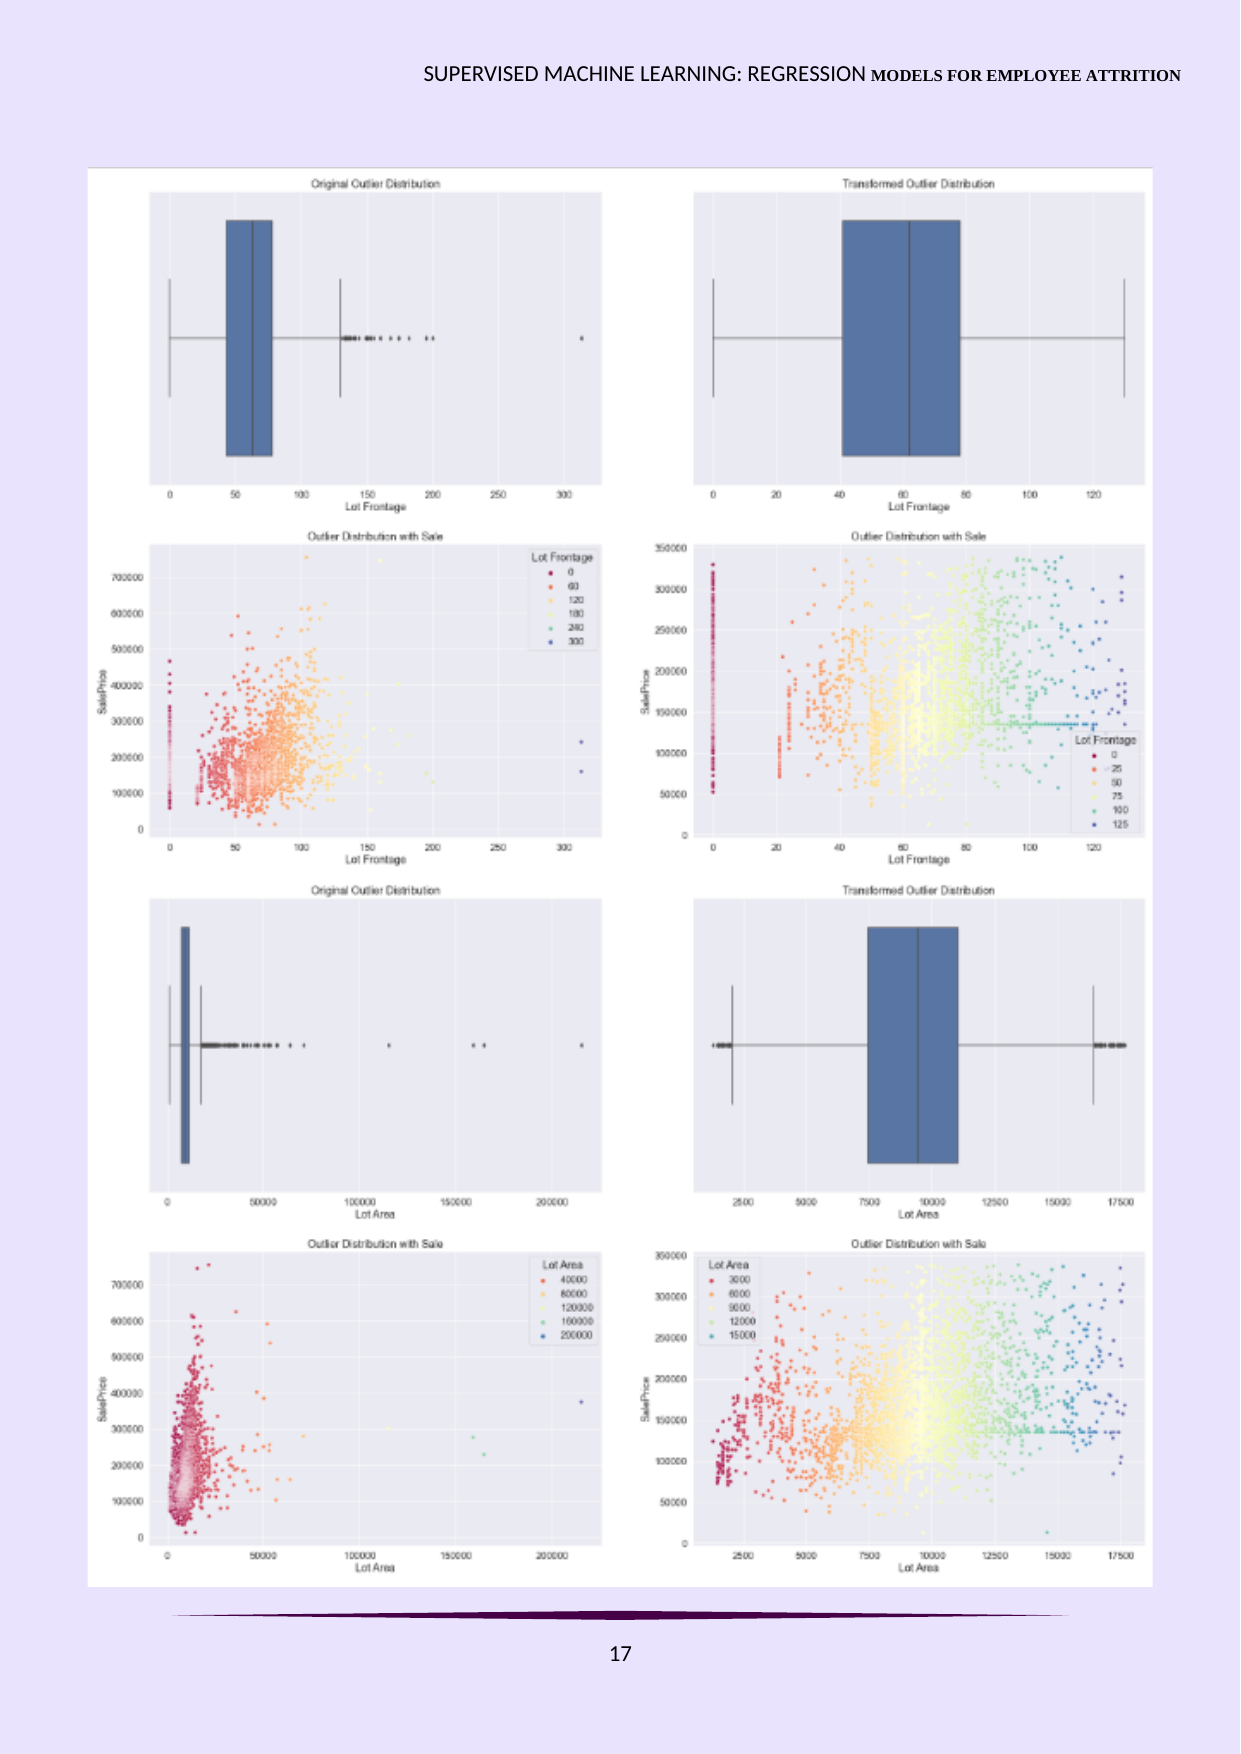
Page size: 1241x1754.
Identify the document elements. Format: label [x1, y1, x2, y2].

picture [87, 167, 1153, 1587]
